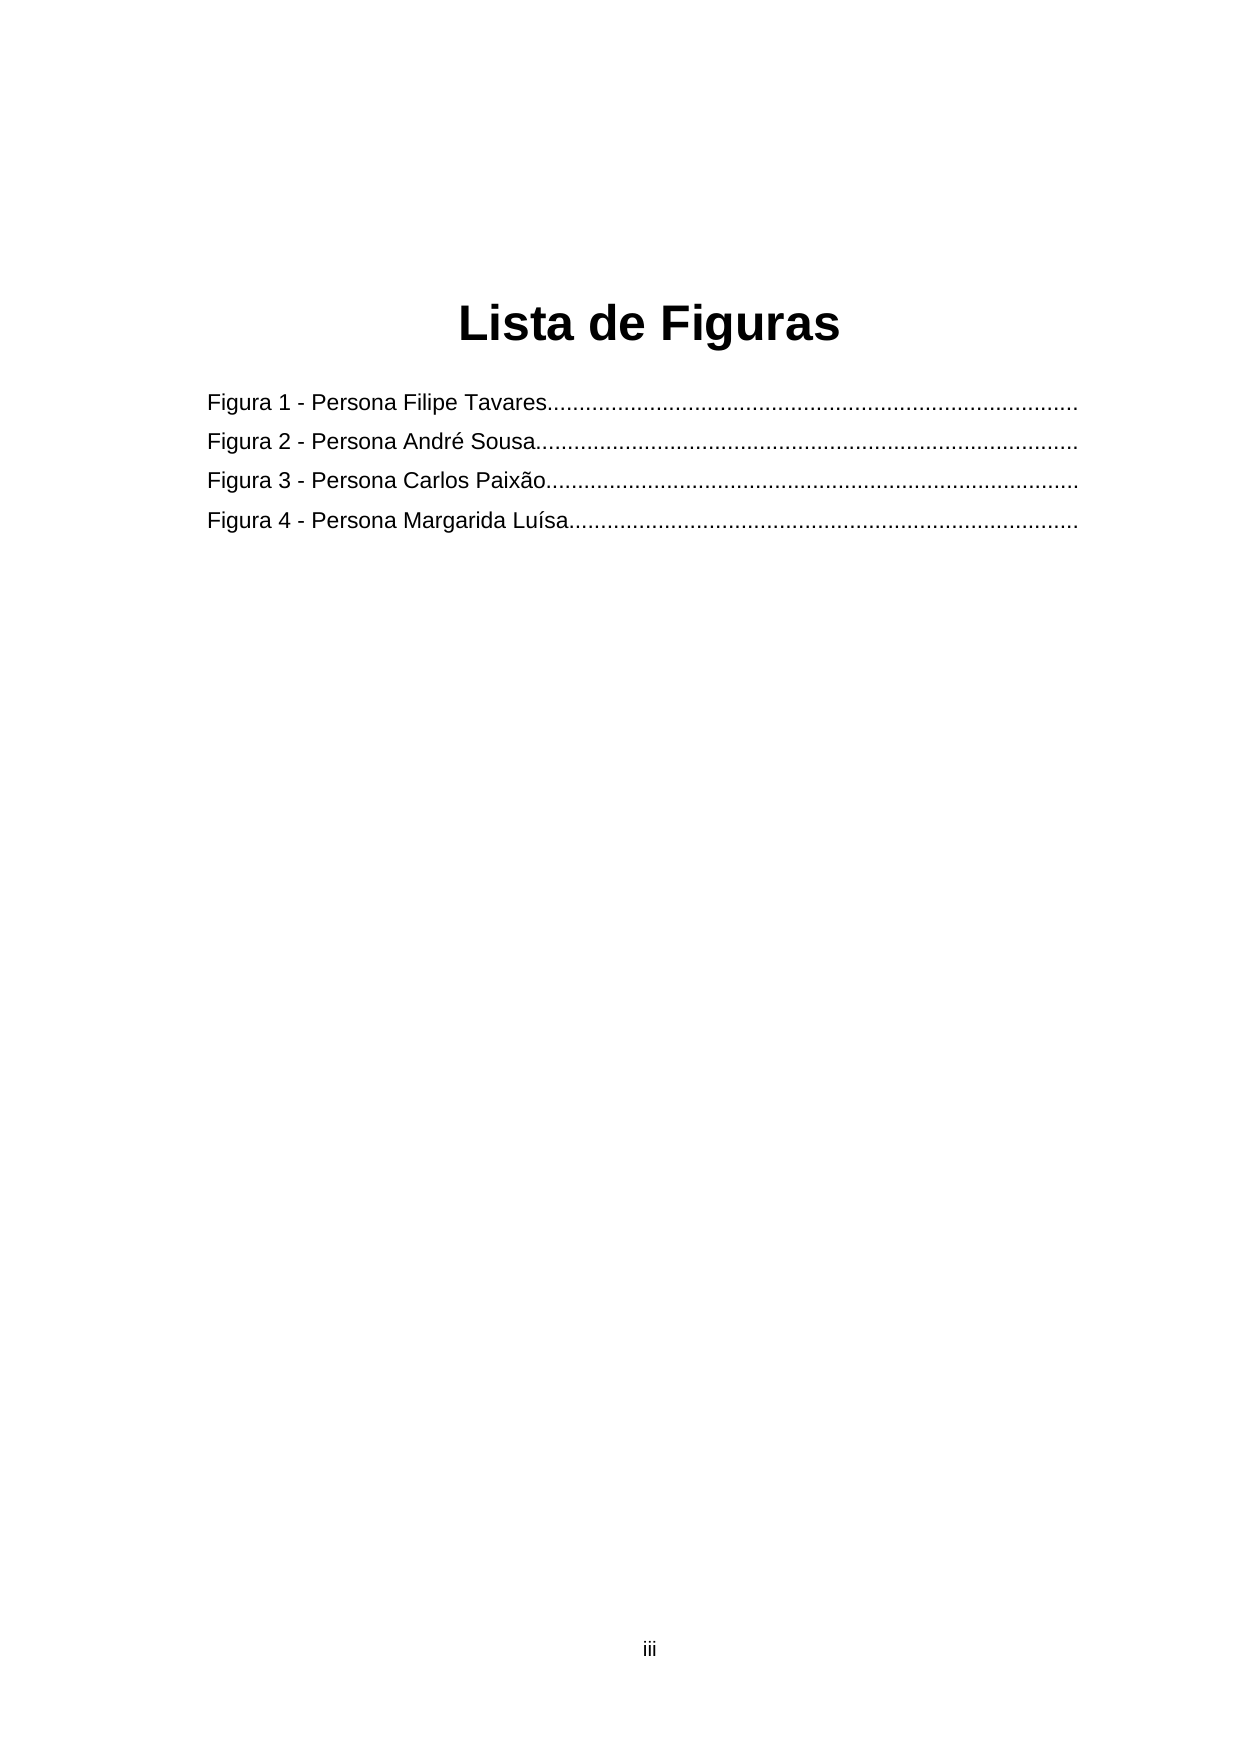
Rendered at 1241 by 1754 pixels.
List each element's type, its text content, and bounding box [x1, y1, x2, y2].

text Figura 1 - Persona Filipe Tavares 2 [207, 388, 1034, 415]
title Lista de Figuras [207, 293, 1092, 351]
text Figura 2 - Persona André Sousa 3 [207, 428, 1034, 454]
text Figura 4 - Persona Margarida Luísa 5 [207, 507, 1034, 533]
text Figura 3 - Persona Carlos Paixão 4 [207, 467, 1034, 494]
